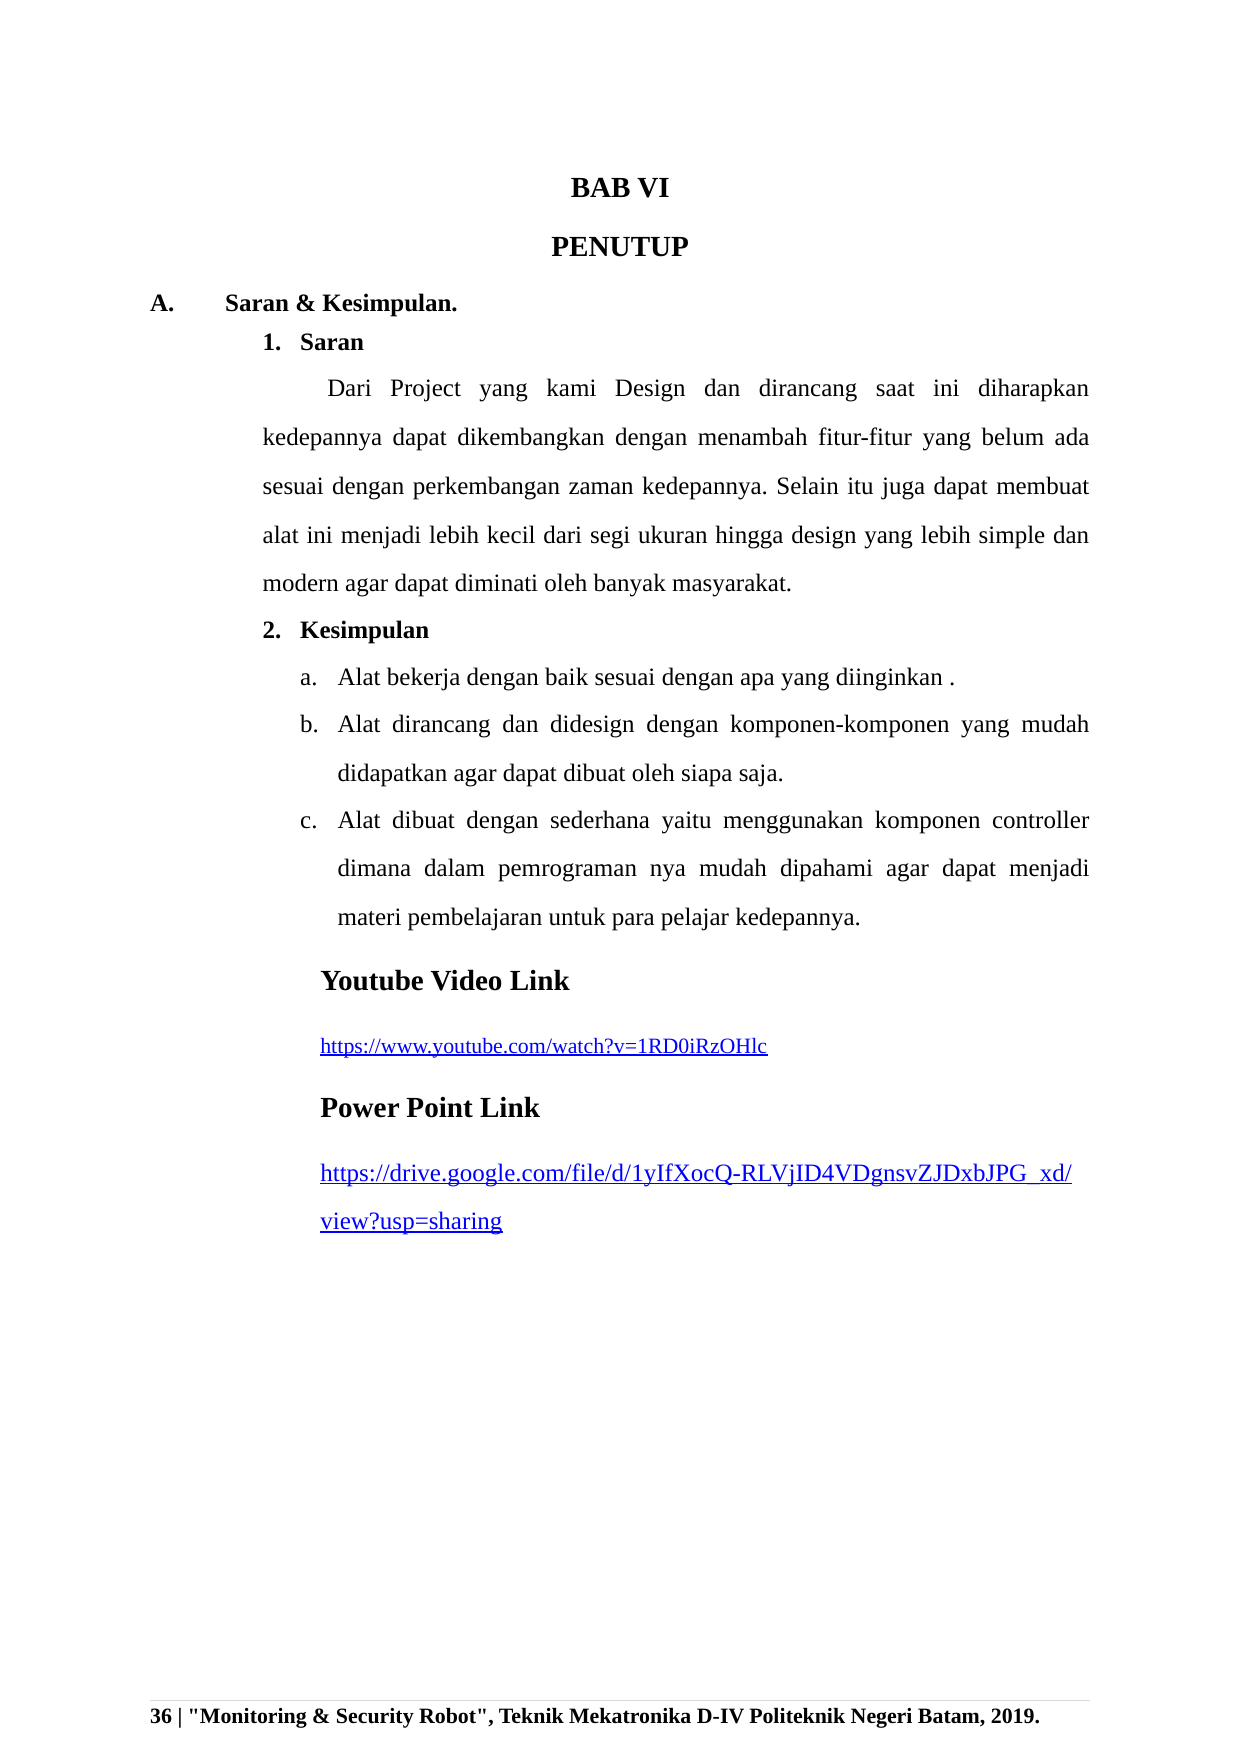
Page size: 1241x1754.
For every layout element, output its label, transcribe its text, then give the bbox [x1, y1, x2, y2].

list Alat bekerja dengan baik sesuai dengan apa yang diinginkan . [300, 660, 1090, 693]
list Dari Project yang kami Design dan dirancang saat ini diharapkan kedepannya dapat dikembangkan dengan menambah fitur-fitur yang belum ada sesuai dengan perkembangan zaman kedepannya. Selain itu juga dapat membuat alat ini menjadi lebih kecil dari segi ukuran hingga design yang lebih simple dan modern agar dapat diminati oleh banyak masyarakat. [262, 372, 1090, 599]
text Power Point Link [320, 1074, 1090, 1139]
list Alat dibuat dengan sederhana yaitu menggunakan komponen controller dimana dalam pemrograman nya mudah dipahami agar dapat menjadi materi pembelajaran untuk para pelajar kedepannya. [300, 803, 1090, 933]
list Saran [262, 325, 1090, 357]
subtitle Saran & Kesimpulan. [150, 288, 1090, 316]
list Alat dirancang dan didesign dengan komponen-komponen yang mudah didapatkan agar dapat dibuat oleh siapa saja. [300, 707, 1090, 788]
text Youtube Video Link [320, 947, 1090, 1012]
text https://www.youtube.com/watch?v=1RD0iRzOHlc [320, 1029, 1090, 1061]
subtitle BAB VI [150, 170, 1090, 204]
list Kesimpulan [262, 613, 1090, 646]
subtitle PENUTUP [150, 229, 1090, 262]
text https://drive.google.com/file/d/1yIfXocQ-RLVjID4VDgnsvZJDxbJPG_xd/view?usp=sharing [320, 1156, 1090, 1237]
